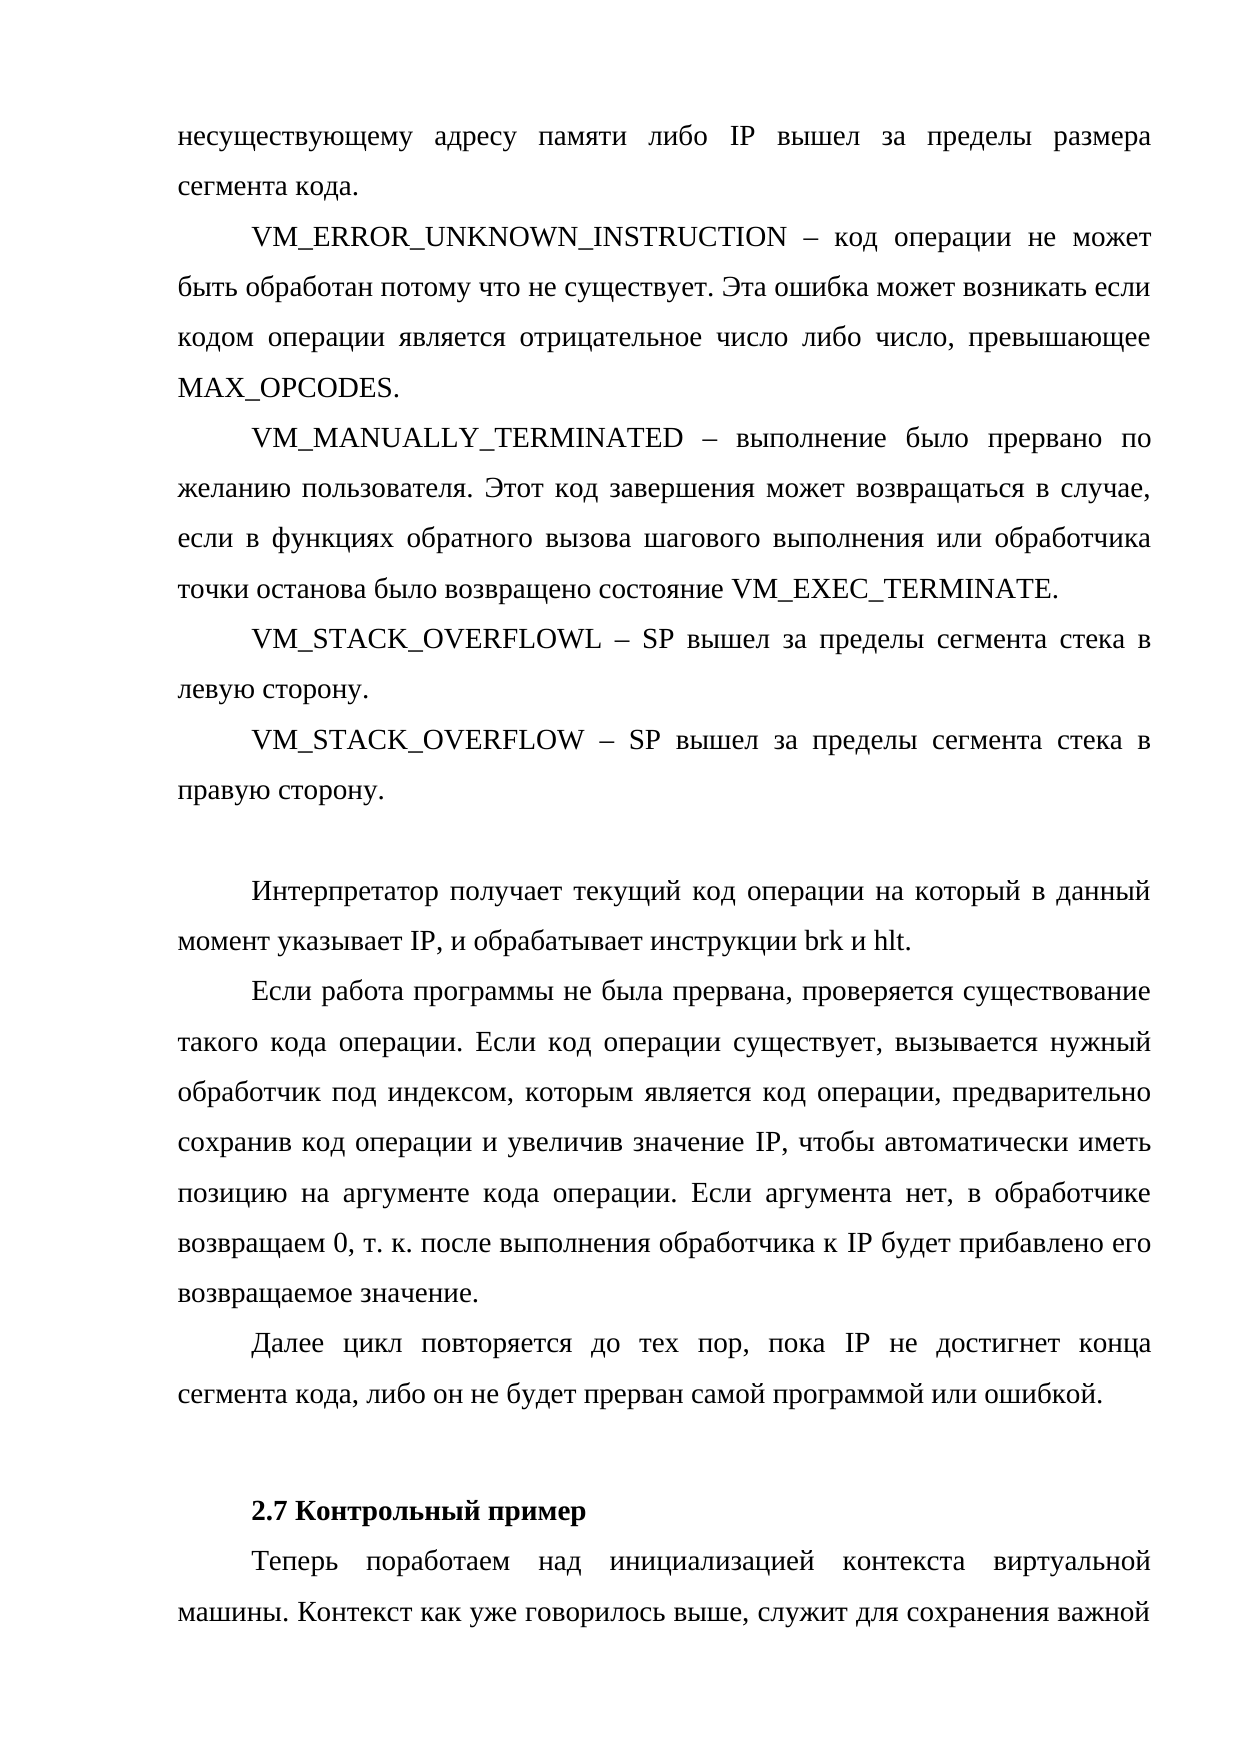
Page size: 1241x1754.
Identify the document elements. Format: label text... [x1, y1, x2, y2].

text VM_STACK_OVERFLOWL – SP вышел за пределы сегмента стека в левую сторону. [177, 621, 1152, 705]
text VM_MANUALLY_TERMINATED – выполнение было прервано по желанию пользователя. Этот код завершения может возвращаться в случае, если в функциях обратного вызова шагового выполнения или обработчика точки останова было возвращено состояние VM_EXEC_TERMINATE. [177, 420, 1152, 604]
text Интерпретатор получает текущий код операции на который в данный момент указывает IP, и обрабатывает инструкции brk и hlt. [177, 873, 1152, 957]
text Если работа программы не была прервана, проверяется существование такого кода операции. Если код операции существует, вызывается нужный обработчик под индексом, которым является код операции, предварительно сохранив код операции и увеличив значение IP, чтобы автоматически иметь позицию на аргументе кода операции. Если аргумента нет, в обработчике возвращаем 0, т. к. после выполнения обработчика к IP будет прибавлено его возвращаемое значение. [177, 973, 1152, 1309]
text VM_STACK_OVERFLOW – SP вышел за пределы сегмента стека в правую сторону. [177, 722, 1152, 806]
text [177, 118, 1152, 202]
subtitle 2.7 Контрольный пример [177, 1493, 1152, 1527]
text Далее цикл повторяется до тех пор, пока IP не достигнет конца сегмента кода, либо он не будет прерван самой программой или ошибкой. [177, 1326, 1152, 1409]
text VM_ERROR_UNKNOWN_INSTRUCTION – код операции не может быть обработан потому что не существует. Эта ошибка может возникать если кодом операции является отрицательное число либо число, превышающее MAX_OPCODES. [177, 219, 1152, 403]
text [177, 1543, 1152, 1627]
